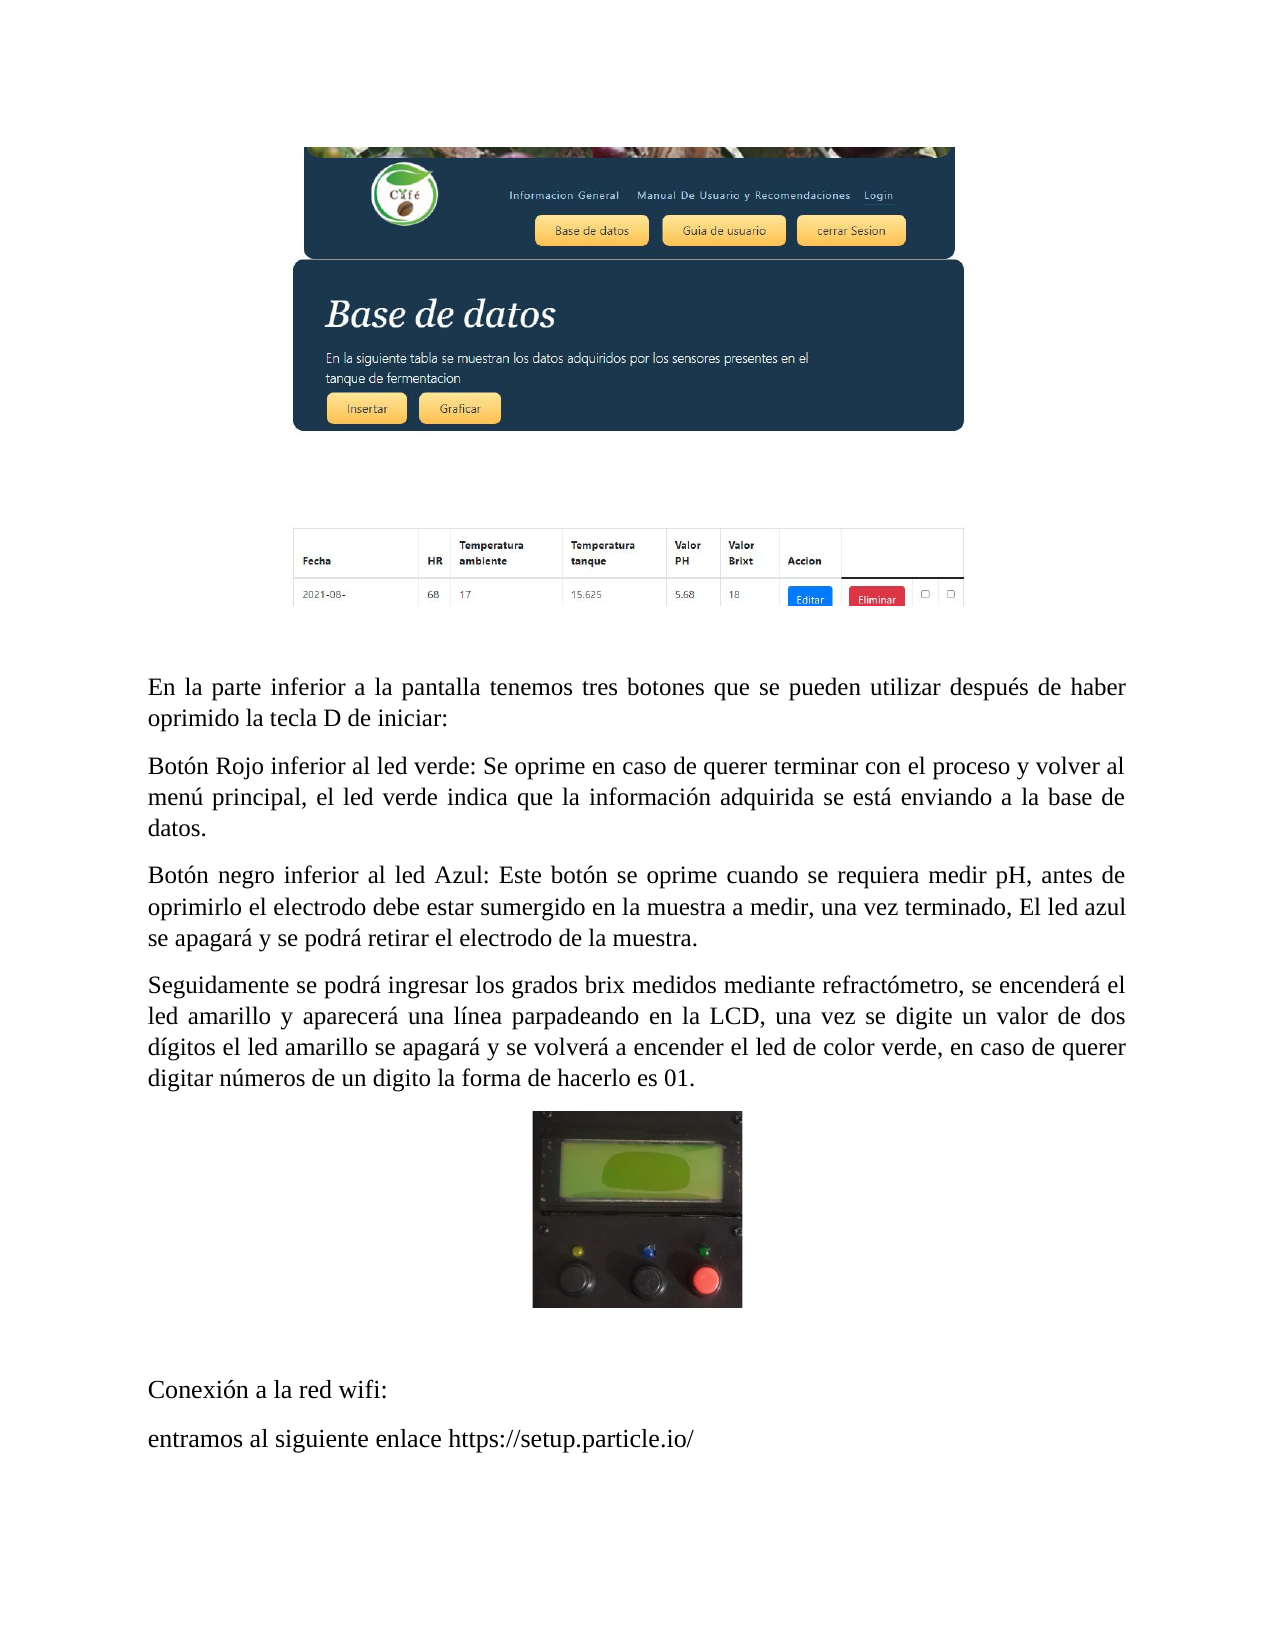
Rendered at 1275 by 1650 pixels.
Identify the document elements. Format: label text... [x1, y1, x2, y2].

text Botón Rojo inferior al led verde: Se oprime en caso de querer terminar con el proceso y volver al menú principal, el led verde indica que la información adquirida se está enviando a la base de datos. [148, 751, 1127, 842]
text Botón negro inferior al led Azul: Este botón se oprime cuando se requiera medir pH, antes de oprimirlo el electrodo debe estar sumergido en la muestra a medir, una vez terminado, El led azul se apagará y se podrá retirar el electrodo de la muestra. [148, 861, 1127, 951]
text En la parte inferior a la pantalla tenemos tres botones que se pueden utilizar después de haber oprimido la tecla D de iniciar: [148, 672, 1127, 732]
text Seguidamente se podrá ingresar los grados brix medidos mediante refractómetro, se encenderá el led amarillo y aparecerá una línea parpadeando en la LCD, una vez se digite un valor de dos dígitos el led amarillo se apagará y se volverá a encender el led de color verde, en caso de querer digitar números de un digito la forma de hacerlo es 01. [148, 970, 1127, 1092]
picture [260, 147, 1015, 606]
text entramos al siguiente enlace https://setup.particle.io/ [148, 1423, 1127, 1453]
text Conexión a la red wifi: [148, 1374, 1127, 1404]
picture [532, 1111, 743, 1308]
